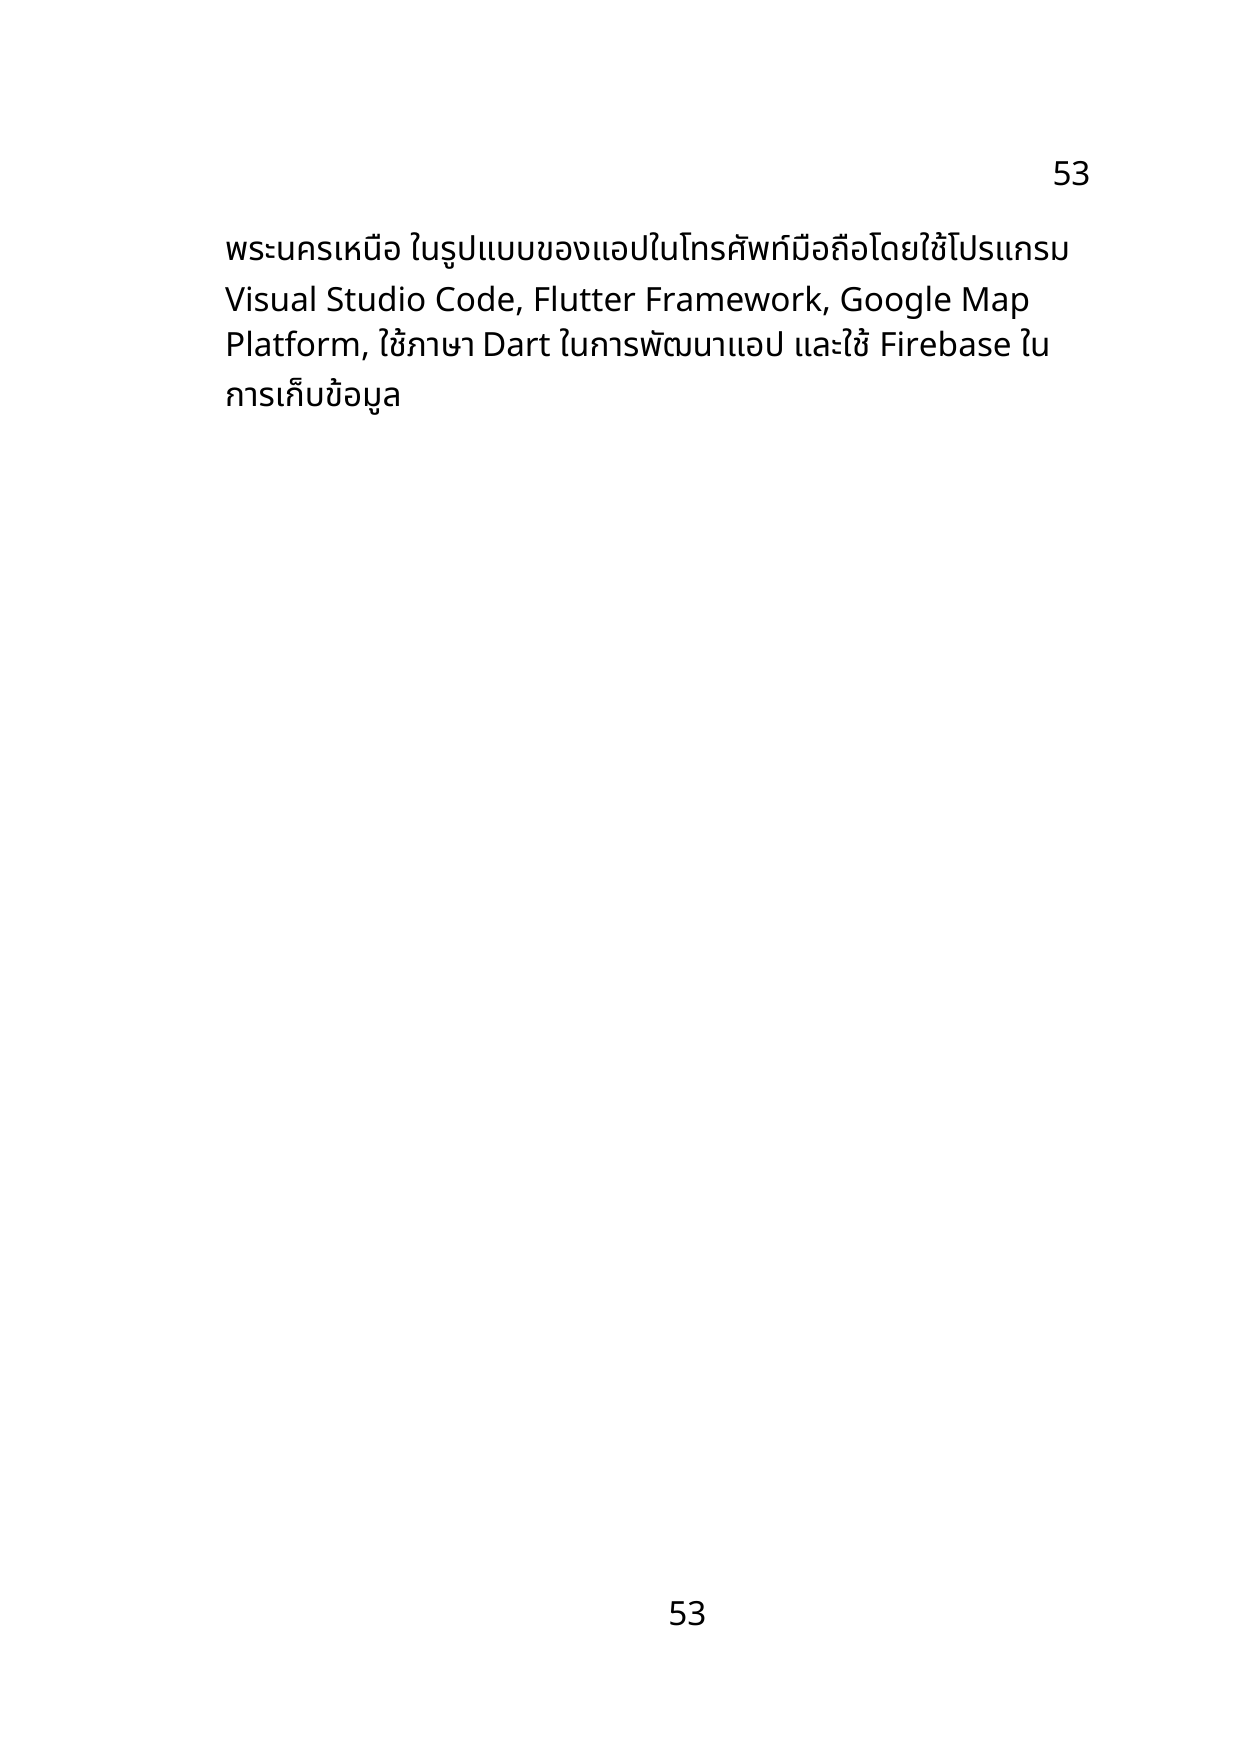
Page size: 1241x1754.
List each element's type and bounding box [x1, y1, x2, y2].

text [225, 225, 1090, 422]
